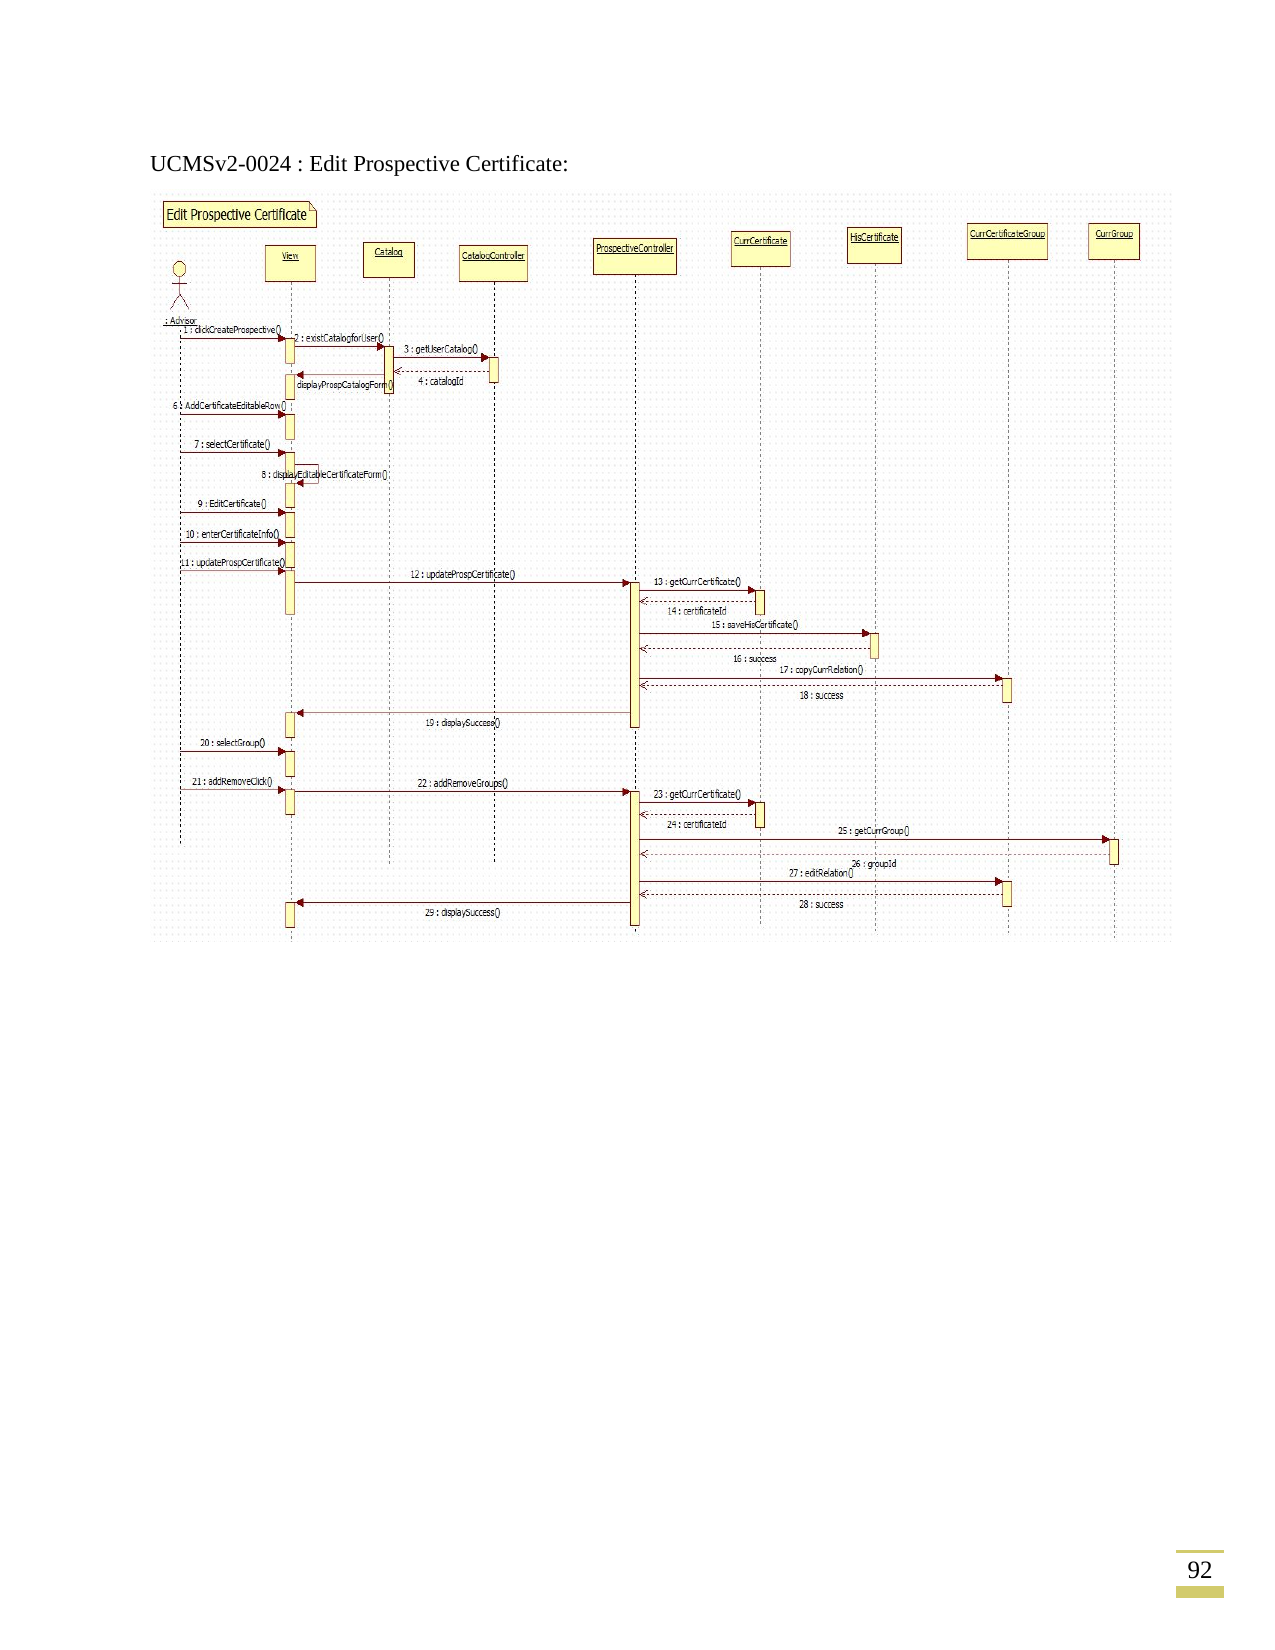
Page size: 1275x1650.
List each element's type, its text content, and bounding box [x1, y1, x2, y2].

picture [150, 189, 1174, 942]
text UCMSv2-0024 : Edit Prospective Certificate: [150, 150, 1125, 176]
